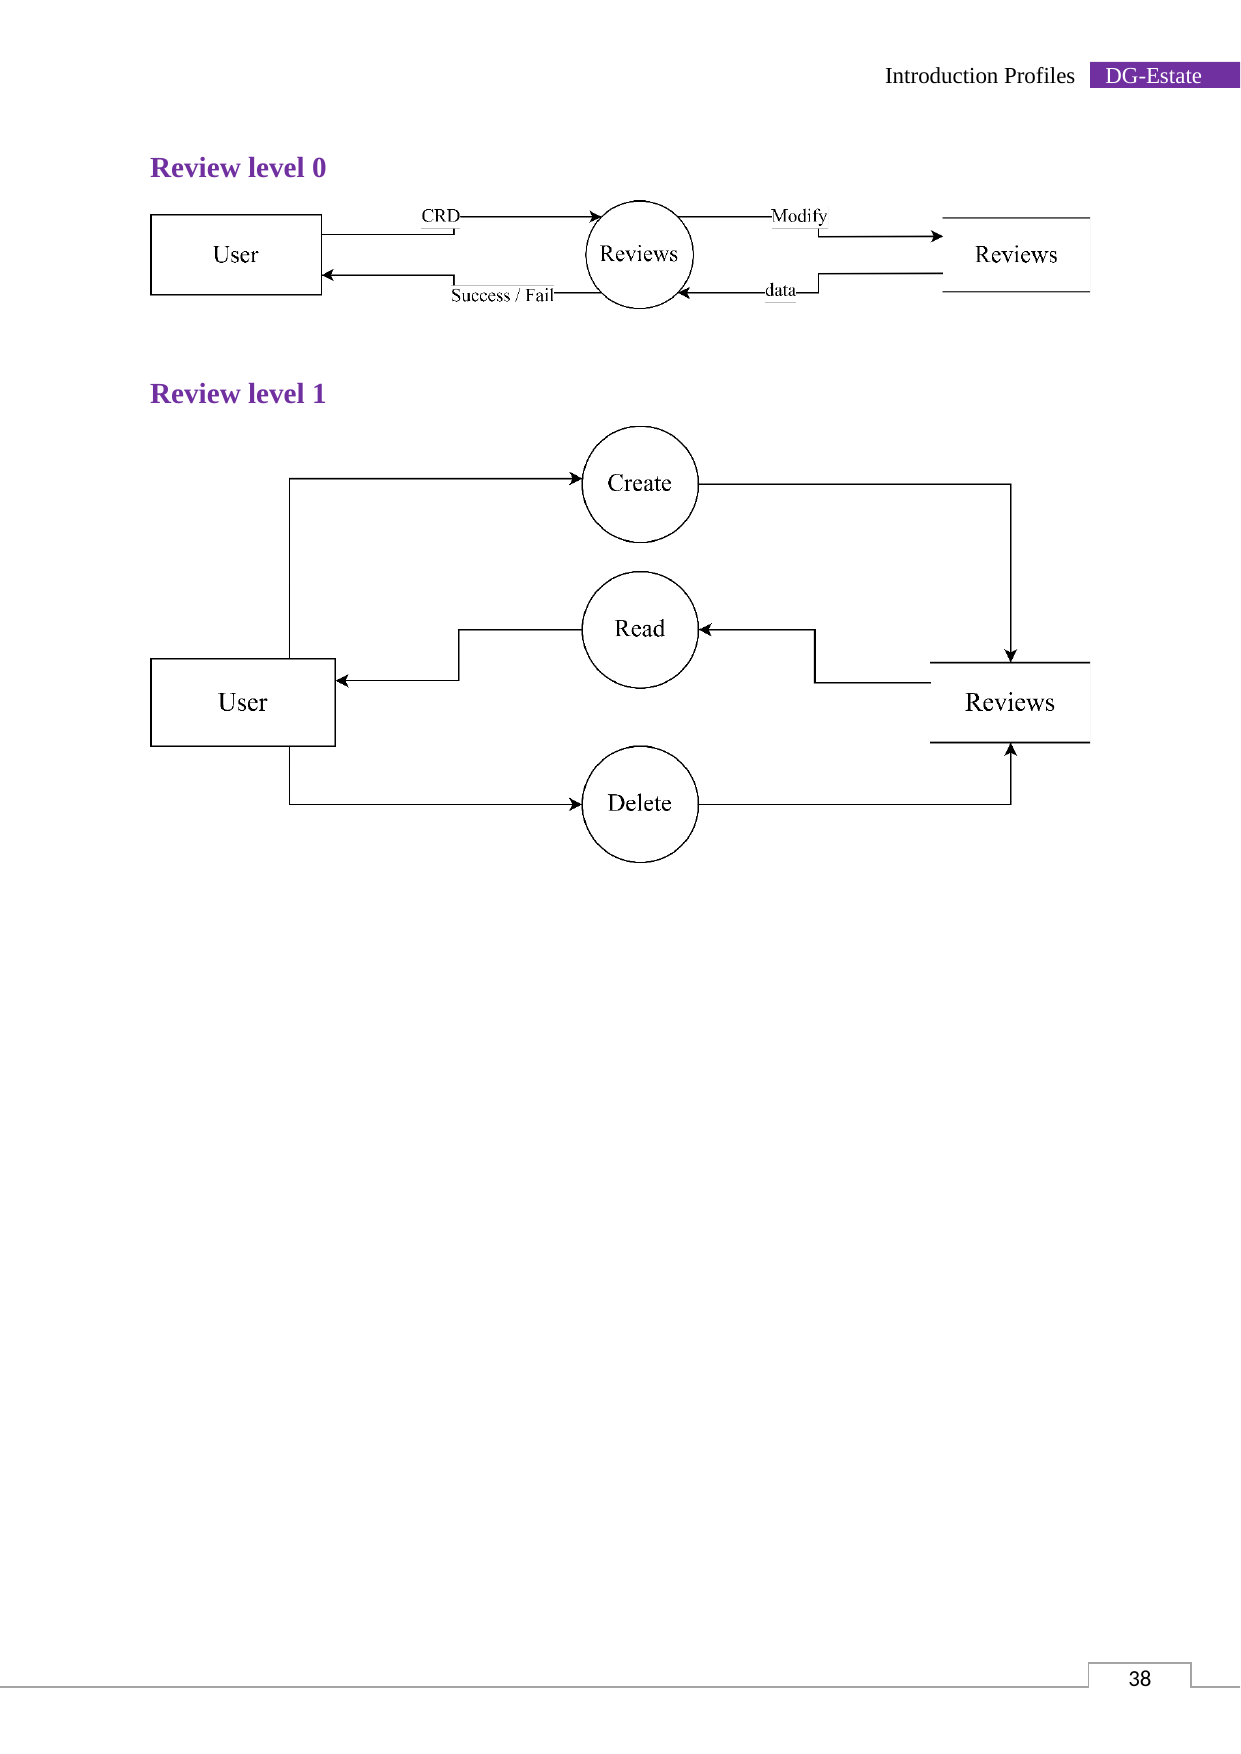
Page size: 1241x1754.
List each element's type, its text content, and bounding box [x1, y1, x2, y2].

picture [150, 200, 1091, 309]
title Review level 1 [150, 376, 1090, 409]
picture [150, 426, 1091, 863]
title Review level 0 [150, 150, 1090, 183]
